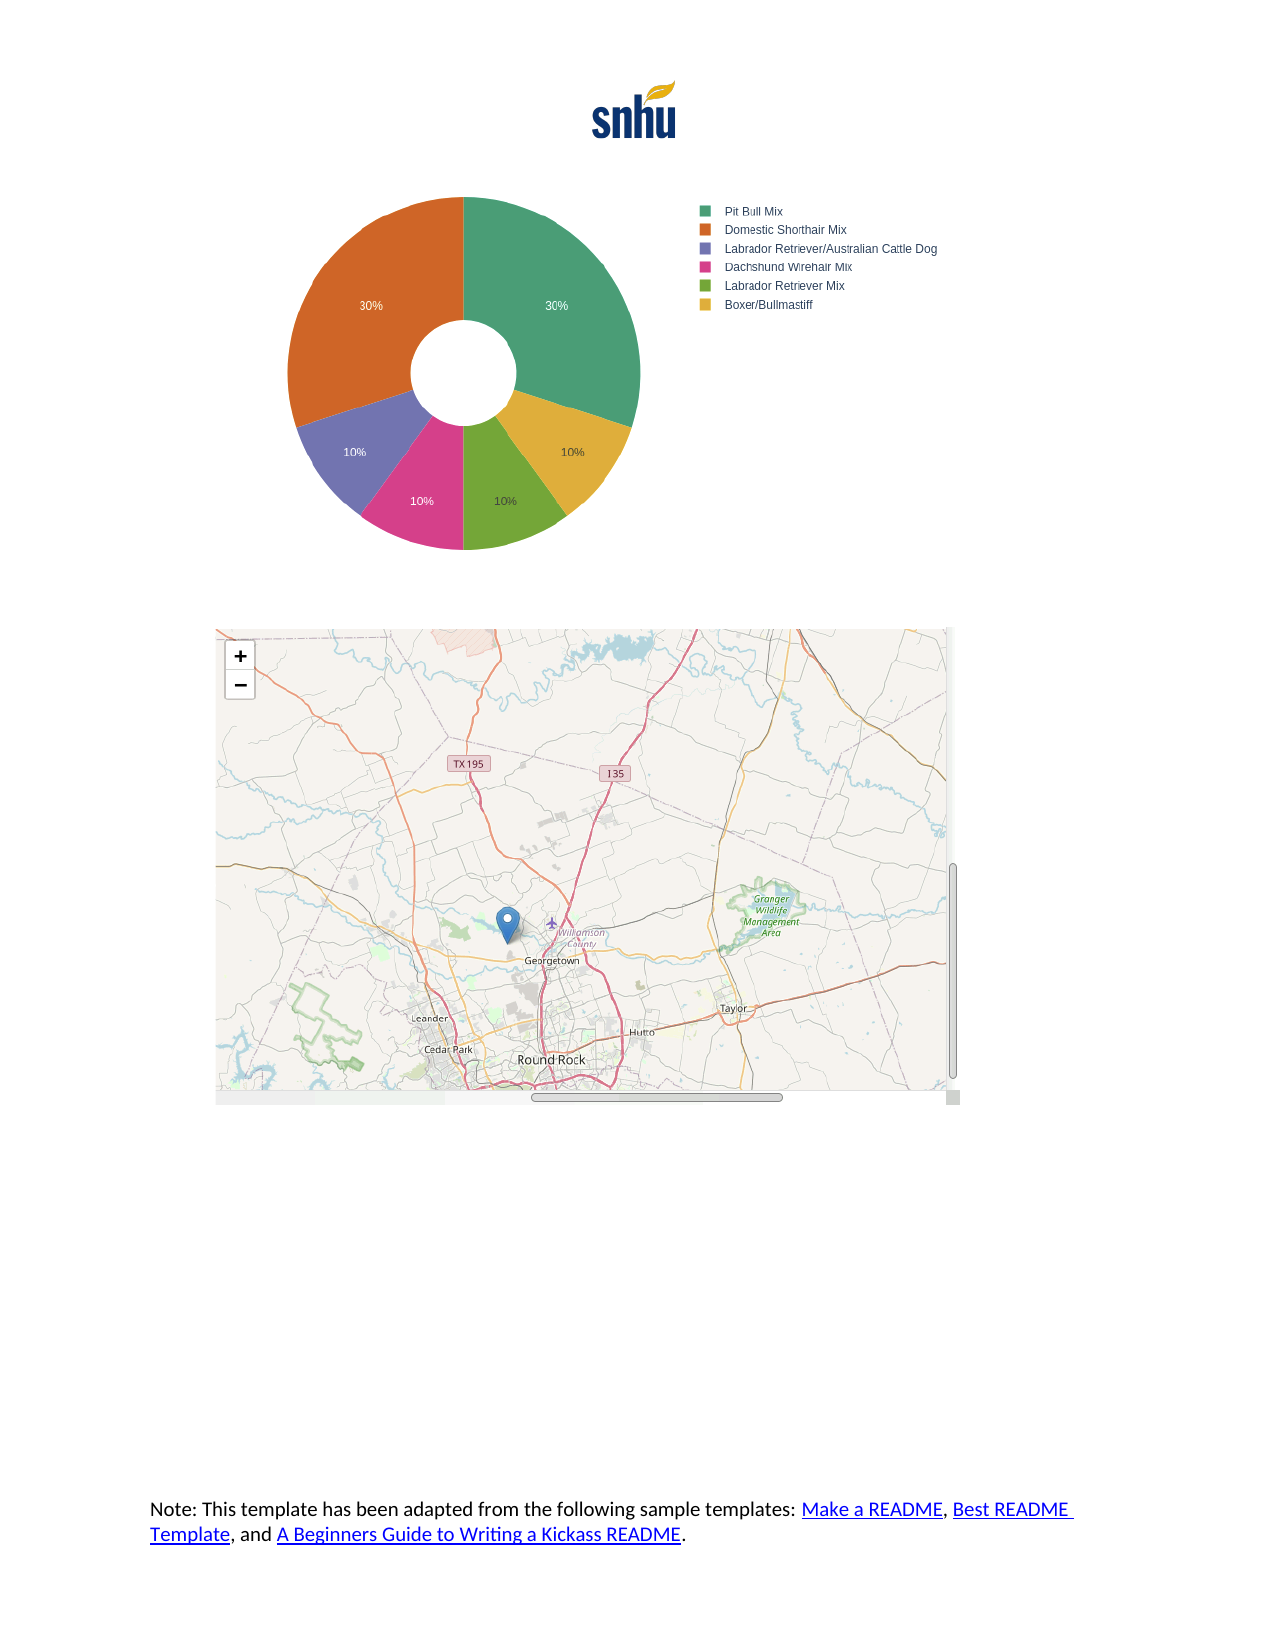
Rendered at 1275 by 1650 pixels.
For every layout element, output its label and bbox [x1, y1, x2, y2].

picture [215, 627, 970, 1107]
picture [215, 167, 946, 600]
picture [573, 75, 702, 147]
